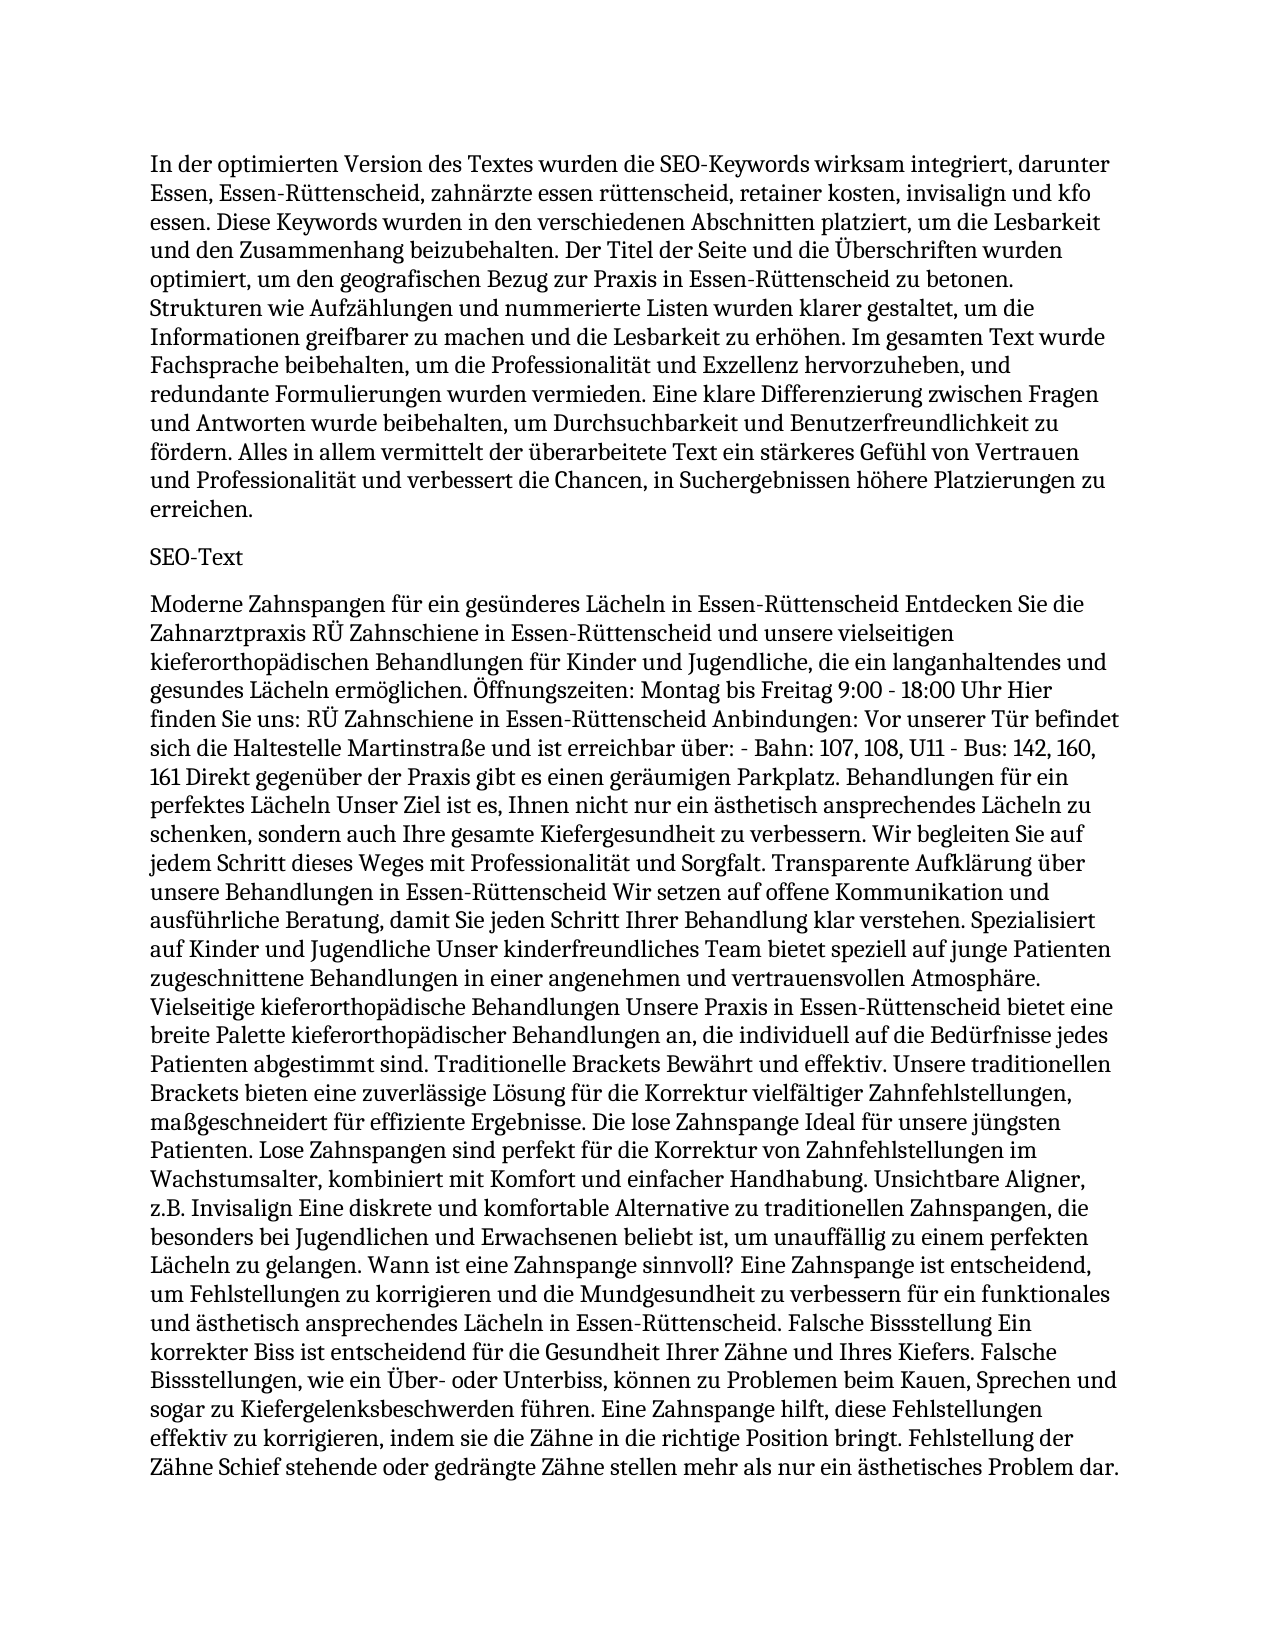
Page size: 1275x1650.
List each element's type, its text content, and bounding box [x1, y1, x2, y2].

text In der optimierten Version des Textes wurden die SEO-Keywords wirksam integriert, darunter Essen, Essen-Rüttenscheid, zahnärzte essen rüttenscheid, retainer kosten, invisalign und kfo essen. Diese Keywords wurden in den verschiedenen Abschnitten platziert, um die Lesbarkeit und den Zusammenhang beizubehalten. Der Titel der Seite und die Überschriften wurden optimiert, um den geografischen Bezug zur Praxis in Essen-Rüttenscheid zu betonen. Strukturen wie Aufzählungen und nummerierte Listen wurden klarer gestaltet, um die Informationen greifbarer zu machen und die Lesbarkeit zu erhöhen. Im gesamten Text wurde Fachsprache beibehalten, um die Professionalität und Exzellenz hervorzuheben, und redundante Formulierungen wurden vermieden. Eine klare Differenzierung zwischen Fragen und Antworten wurde beibehalten, um Durchsuchbarkeit und Benutzerfreundlichkeit zu fördern. Alles in allem vermittelt der überarbeitete Text ein stärkeres Gefühl von Vertrauen und Professionalität und verbessert die Chancen, in Suchergebnissen höhere Platzierungen zu erreichen. [150, 150, 1125, 524]
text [150, 590, 1125, 1481]
text SEO-Text [150, 542, 1125, 571]
